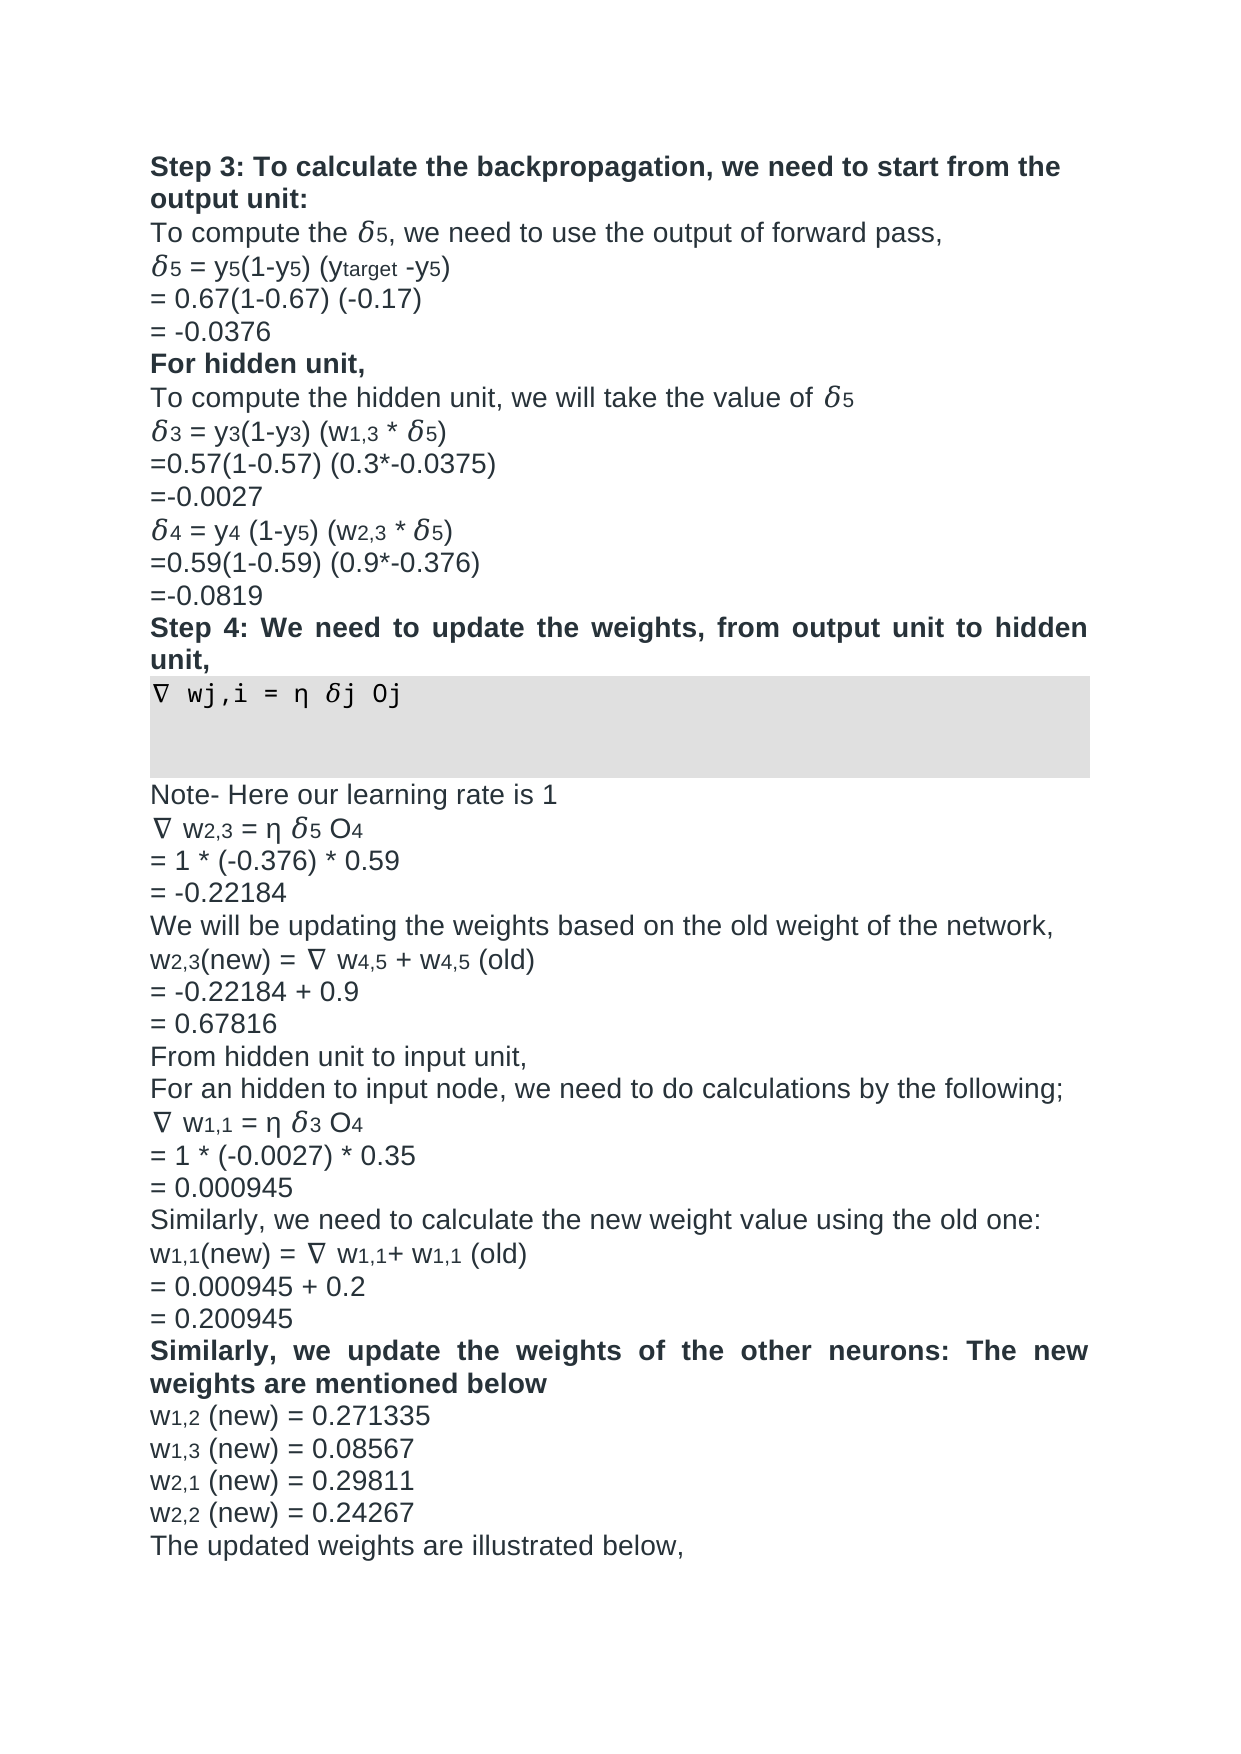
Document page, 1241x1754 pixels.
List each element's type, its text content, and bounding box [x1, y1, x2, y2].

text ∇ w1,1 = η 𝛿3 O4 [150, 1105, 1090, 1138]
text = -0.0376 [150, 315, 1090, 347]
text We will be updating the weights based on the old weight of the network, [150, 909, 1090, 941]
text w2,1 (new) = 0.29811 [150, 1464, 1090, 1496]
text = 0.000945 [150, 1171, 1090, 1203]
text w1,3 (new) = 0.08567 [150, 1432, 1090, 1464]
text = -0.22184 + 0.9 [150, 975, 1090, 1007]
text = 1 * (-0.0027) * 0.35 [150, 1138, 1090, 1171]
text = 1 * (-0.376) * 0.59 [150, 844, 1090, 876]
text From hidden unit to input unit, [150, 1040, 1090, 1072]
text Step 3: To calculate the backpropagation, we need to start from the output unit: [150, 150, 1090, 215]
text Note- Here our learning rate is 1 [150, 778, 1090, 810]
text =-0.0819 [150, 578, 1090, 611]
text 𝛿4 = y4 (1-y5) (w2,3 * 𝛿5) [150, 512, 1090, 546]
text 𝛿5 = y5(1-y5) (ytarget -y5) [150, 249, 1090, 282]
text To compute the hidden unit, we will take the value of 𝛿5 [150, 380, 1090, 413]
text =0.57(1-0.57) (0.3*-0.0375) [150, 447, 1090, 480]
text = -0.22184 [150, 876, 1090, 909]
text The updated weights are illustrated below, [150, 1529, 1090, 1561]
text Similarly, we need to calculate the new weight value using the old one: [150, 1203, 1090, 1236]
text w2,2 (new) = 0.24267 [150, 1496, 1090, 1529]
text ∇ w2,3 = η 𝛿5 O4 [150, 810, 1090, 844]
text Step 4: We need to update the weights, from output unit to hidden unit, [150, 611, 1090, 676]
text = 0.67(1-0.67) (-0.17) [150, 282, 1090, 315]
text For hidden unit, [150, 347, 1090, 380]
text To compute the 𝛿5, we need to use the output of forward pass, [150, 215, 1090, 249]
text = 0.000945 + 0.2 [150, 1269, 1090, 1302]
text ∇ wj,i = η 𝛿j Oj [150, 676, 1090, 710]
text 𝛿3 = y3(1-y3) (w1,3 * 𝛿5) [150, 413, 1090, 447]
text w2,3(new) = ∇ w4,5 + w4,5 (old) [150, 941, 1090, 975]
text = 0.67816 [150, 1007, 1090, 1040]
text =-0.0027 [150, 480, 1090, 512]
text Similarly, we update the weights of the other neurons: The new weights are mentioned below [150, 1334, 1090, 1399]
text = 0.200945 [150, 1302, 1090, 1334]
text w1,2 (new) = 0.271335 [150, 1399, 1090, 1432]
text w1,1(new) = ∇ w1,1+ w1,1 (old) [150, 1236, 1090, 1269]
text For an hidden to input node, we need to do calculations by the following; [150, 1072, 1090, 1105]
text =0.59(1-0.59) (0.9*-0.376) [150, 546, 1090, 578]
